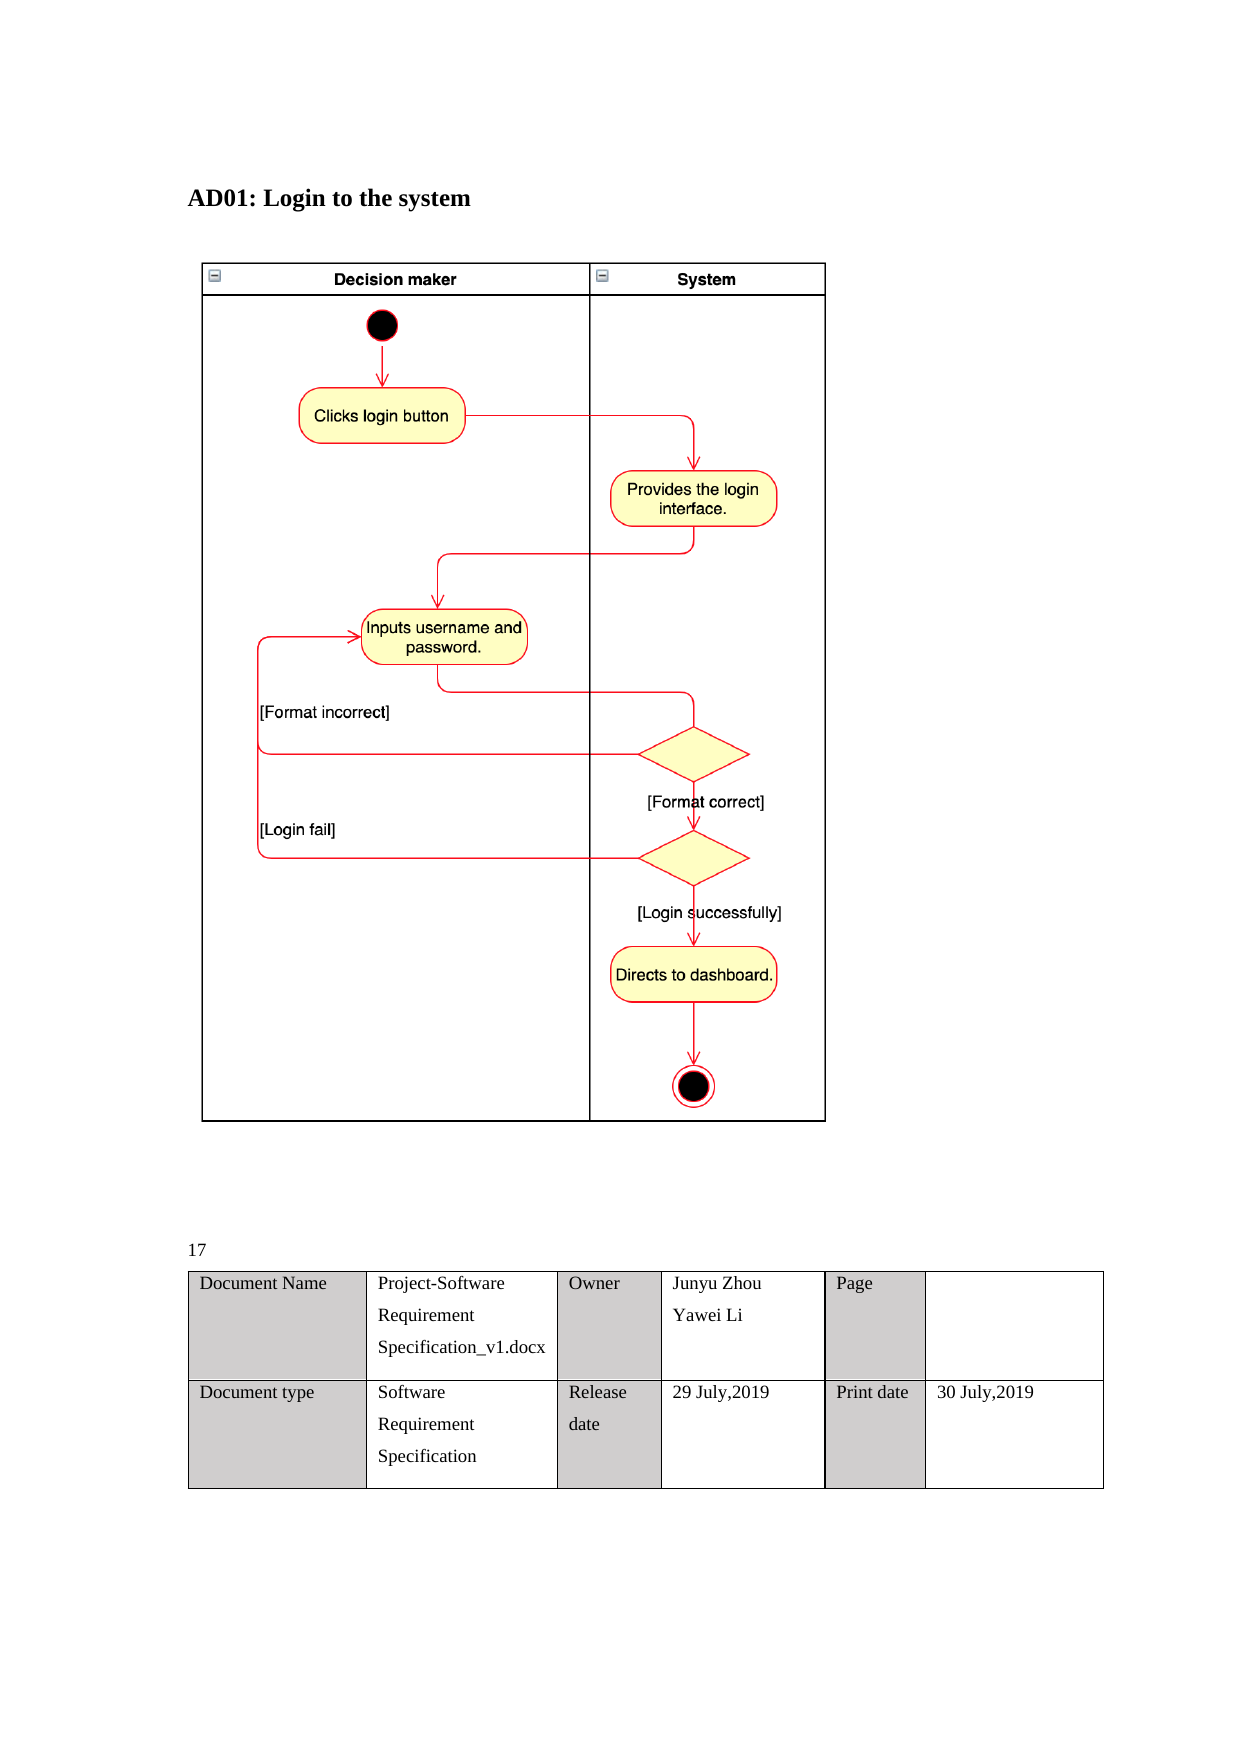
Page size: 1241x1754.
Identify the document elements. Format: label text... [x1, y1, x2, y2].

picture [193, 258, 838, 1131]
text AD01: Login to the system [187, 181, 1053, 215]
